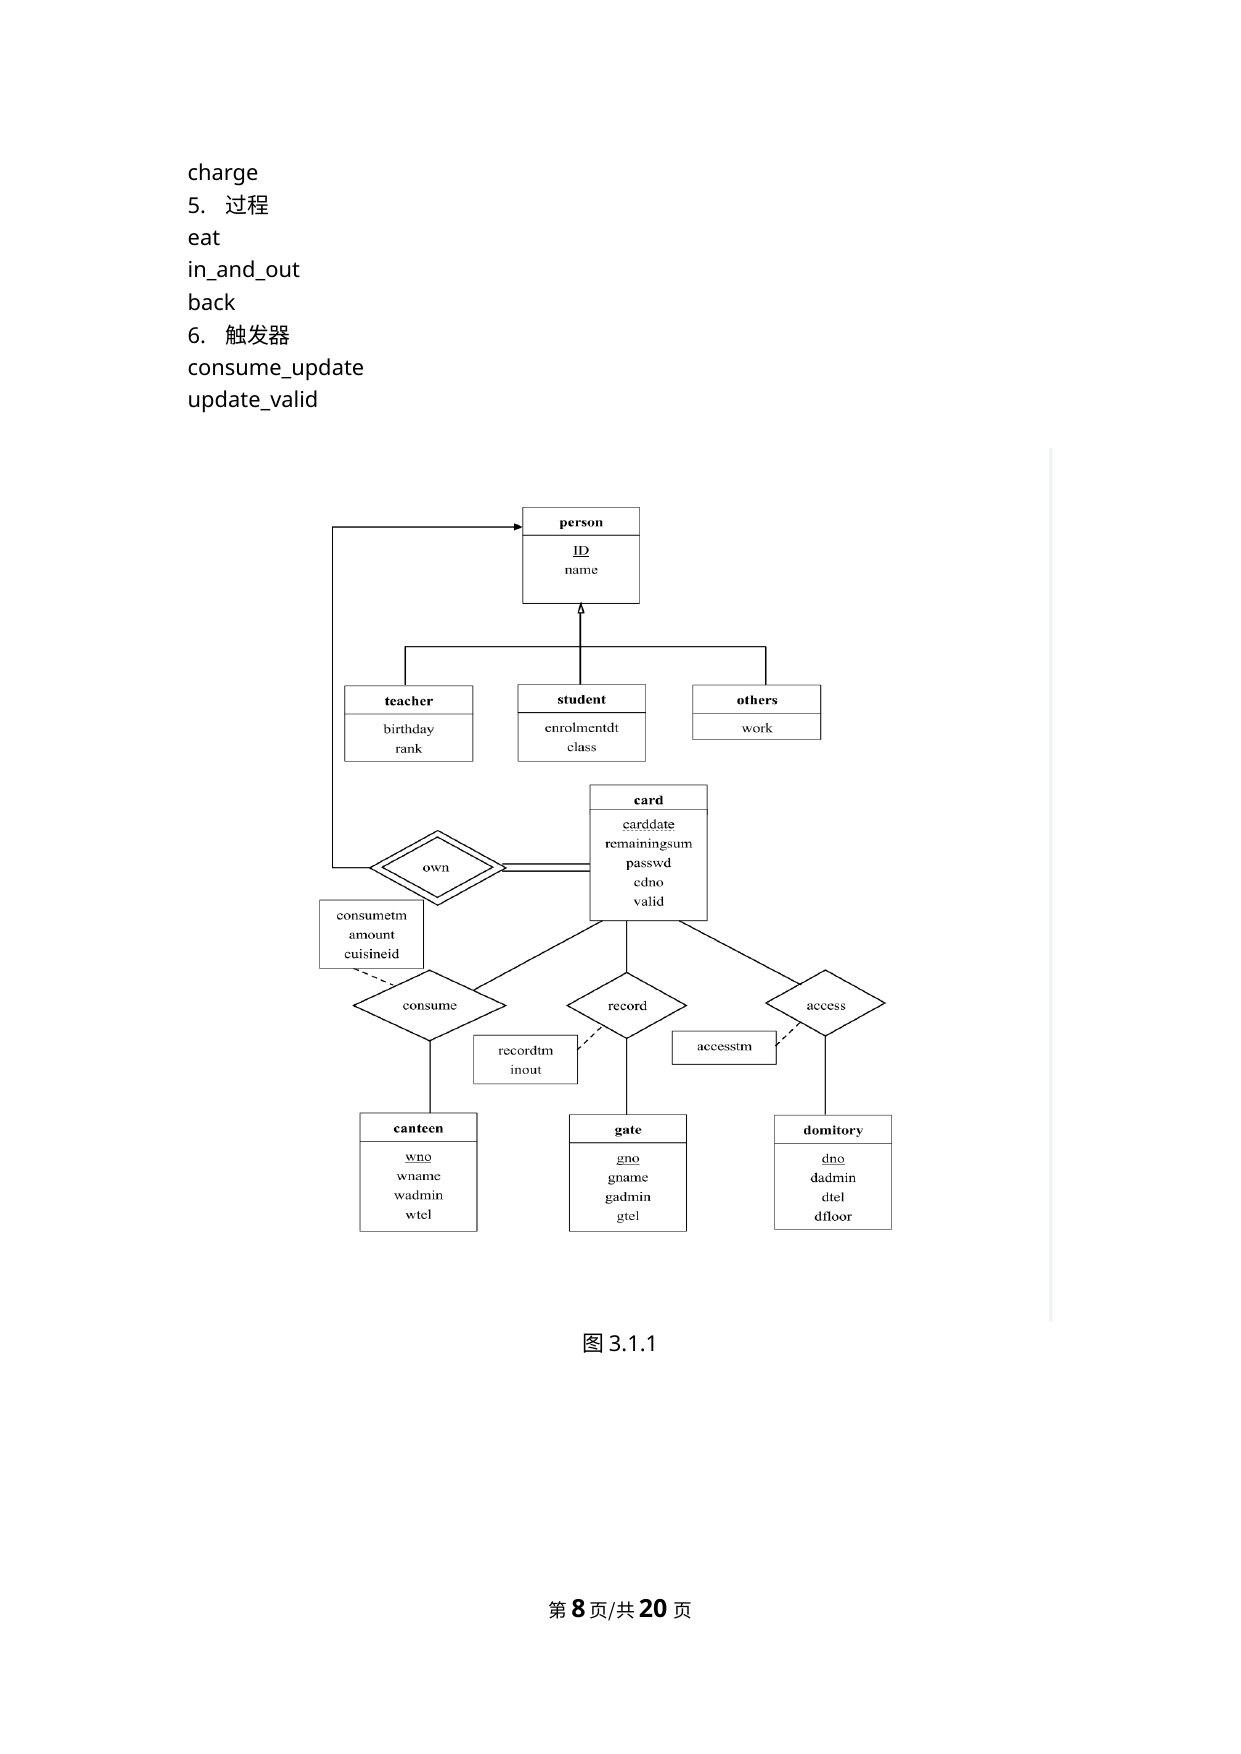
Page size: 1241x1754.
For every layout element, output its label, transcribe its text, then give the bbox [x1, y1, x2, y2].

text consume_update [187, 351, 1053, 383]
picture [187, 448, 1053, 1322]
list 触发器 [187, 318, 1053, 351]
text charge [187, 156, 1053, 188]
text back [187, 286, 1053, 318]
list 过程 [187, 188, 1053, 221]
text eat [187, 221, 1053, 253]
text 图3.1.1 [187, 1326, 1053, 1358]
text update_valid [187, 383, 1053, 416]
text in_and_out [187, 253, 1053, 286]
